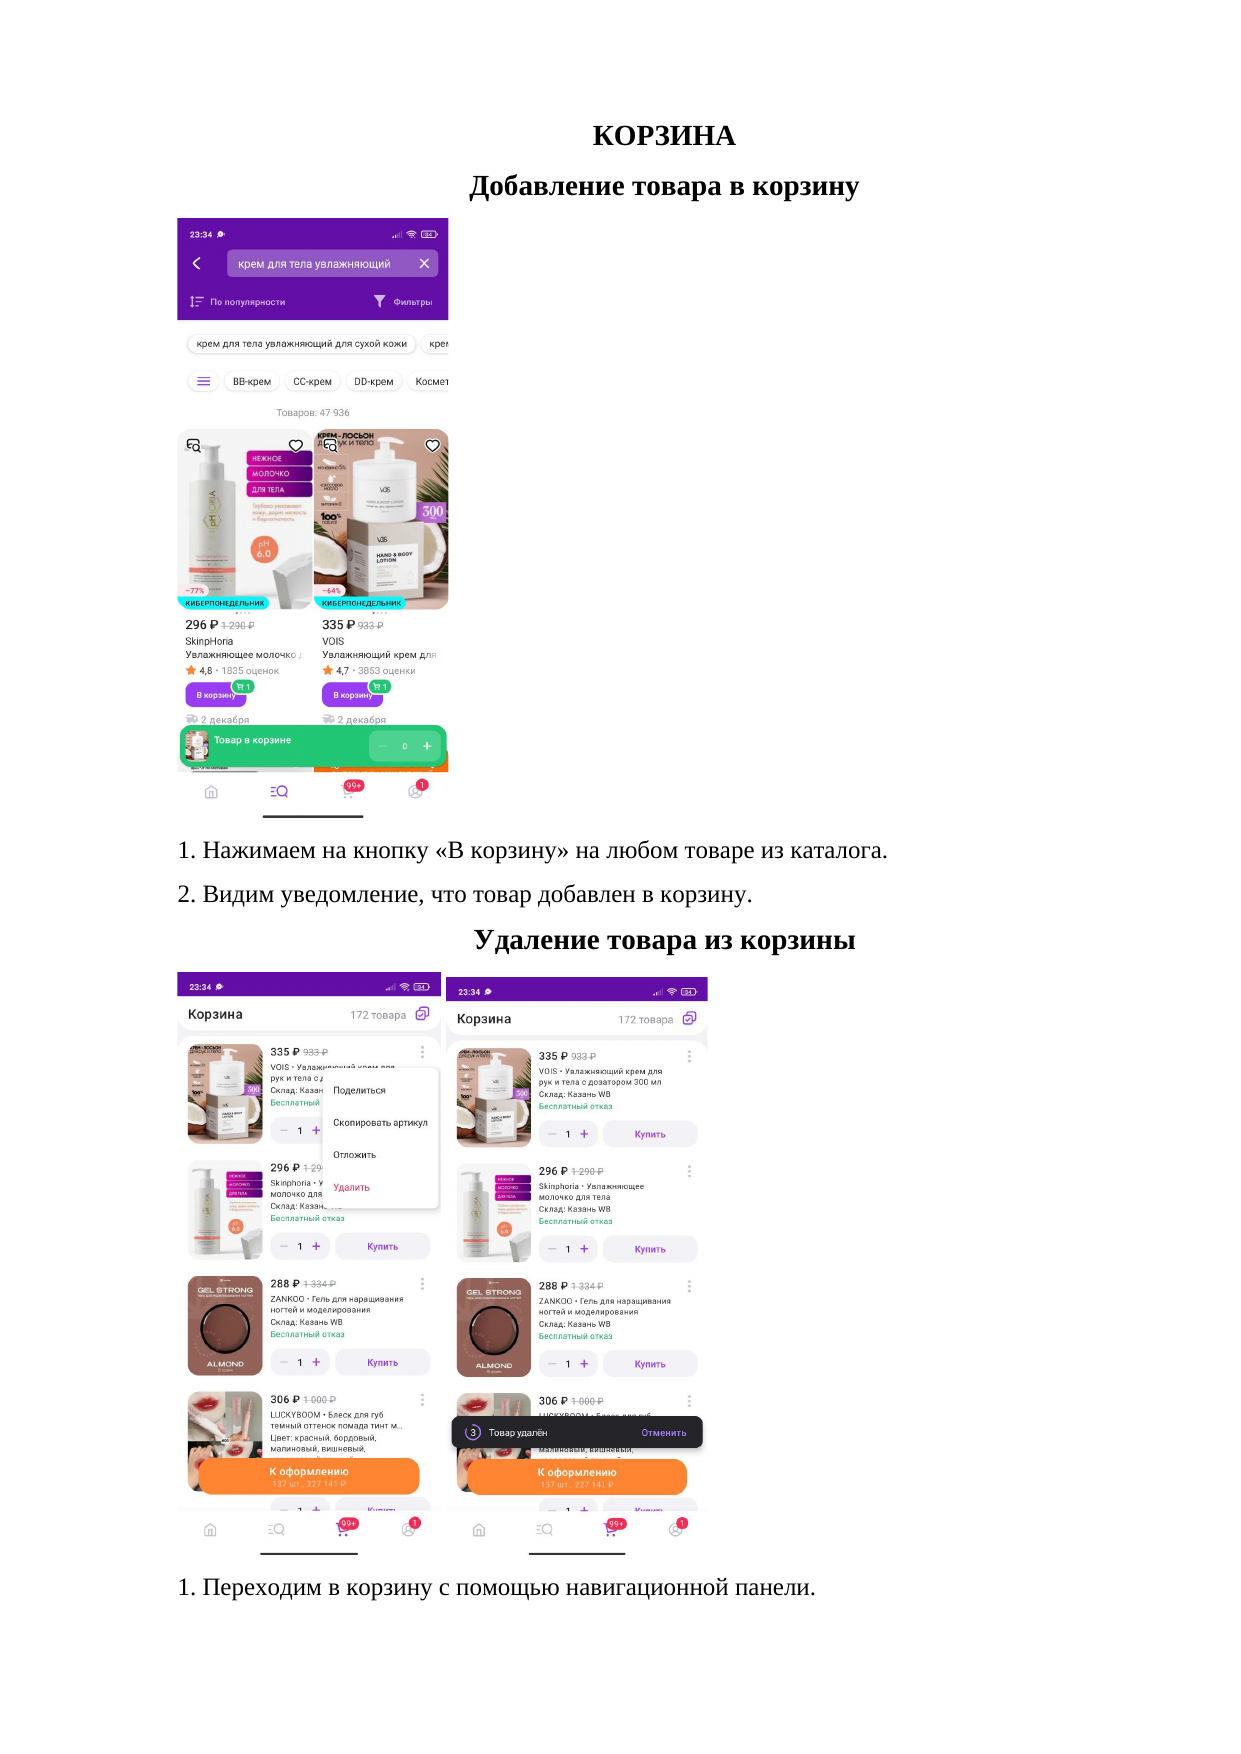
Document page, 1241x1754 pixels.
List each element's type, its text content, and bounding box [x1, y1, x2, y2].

text 2. Видим уведомление, что товар добавлен в корзину. [177, 879, 1152, 907]
picture [446, 977, 708, 1559]
text Добавление товара в корзину [177, 168, 1152, 202]
text Удаление товара из корзины [177, 922, 1152, 955]
text 1. Переходим в корзину с помощью навигационной панели. [177, 1572, 1152, 1601]
picture [177, 972, 441, 1559]
picture [177, 218, 449, 822]
text 1. Нажимаем на кнопку «В корзину» на любом товаре из каталога. [177, 836, 1152, 864]
text КОРЗИНА [177, 118, 1152, 152]
